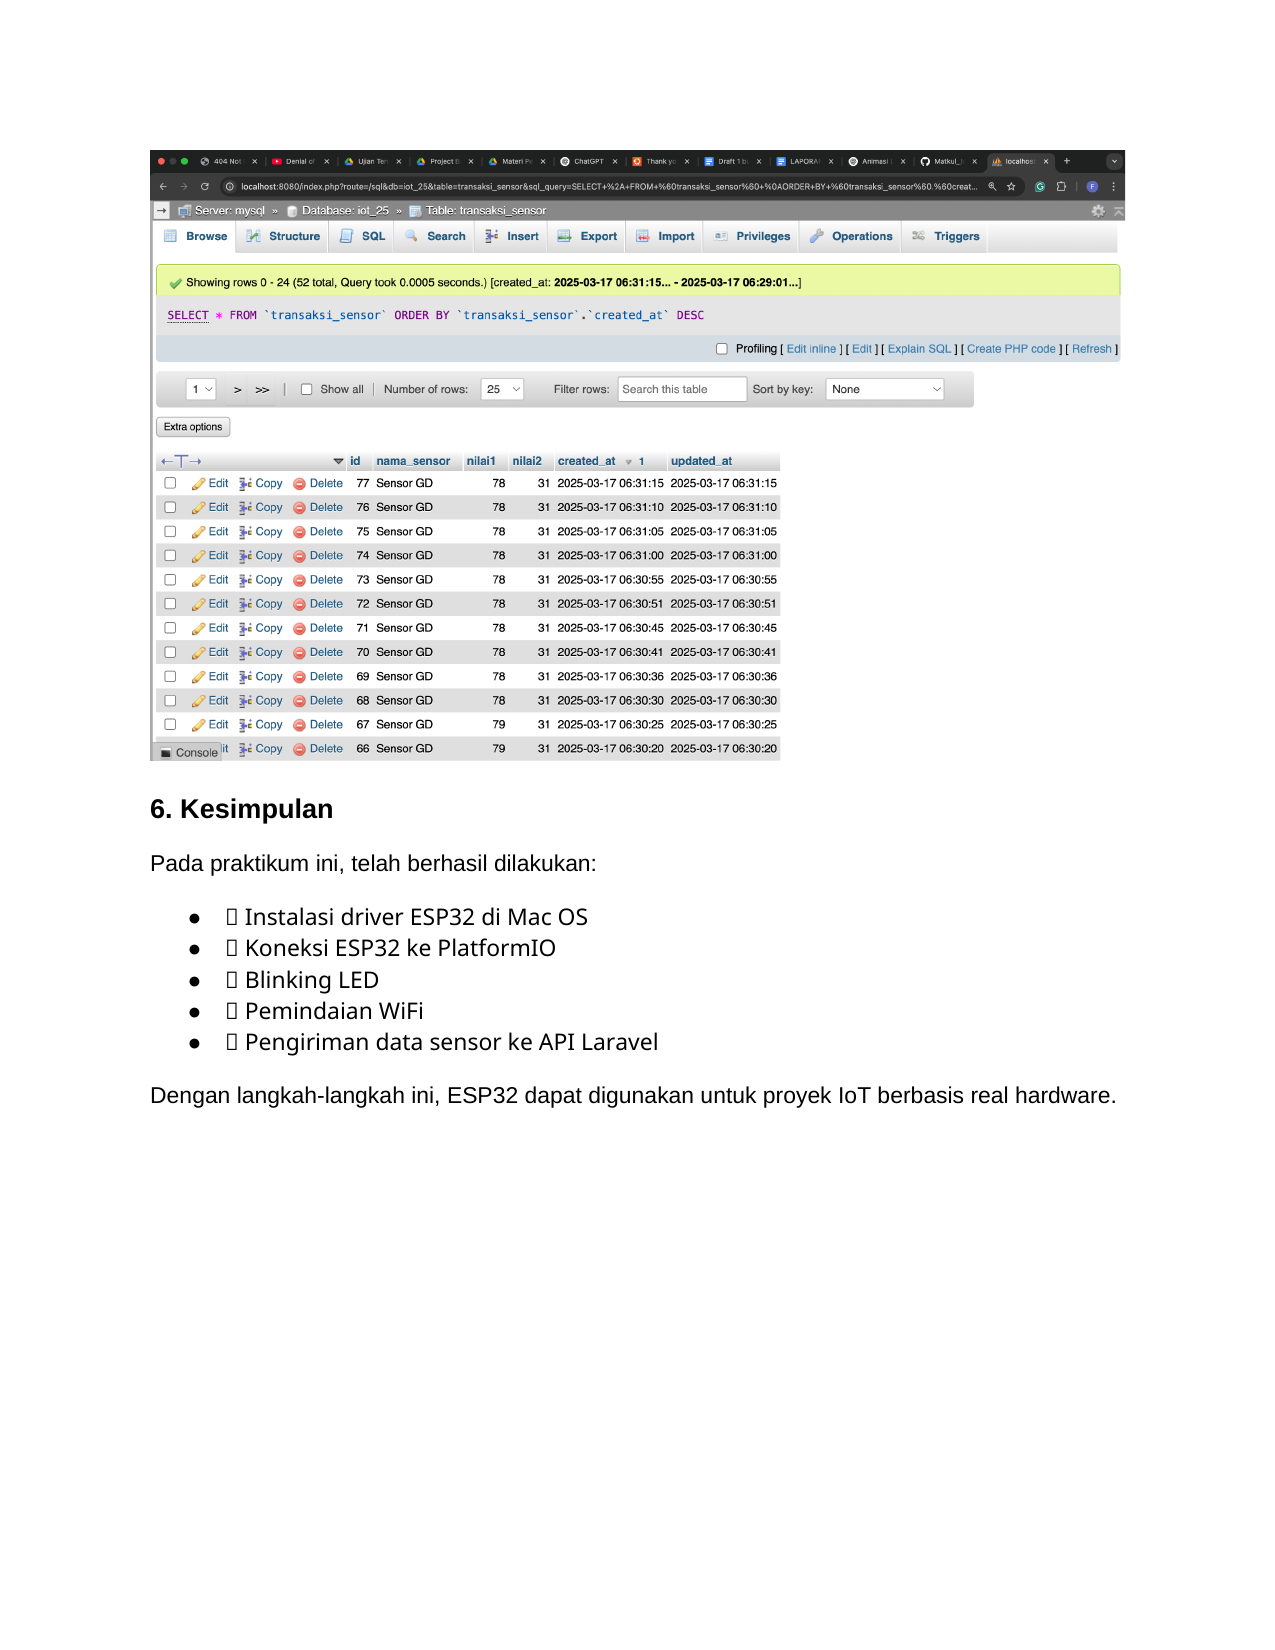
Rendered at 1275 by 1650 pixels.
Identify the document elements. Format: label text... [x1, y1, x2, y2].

list ✅ Koneksi ESP32 ke PlatformIO [187, 932, 1125, 963]
text Dengan langkah-langkah ini, ESP32 dapat digunakan untuk proyek IoT berbasis real hardware. [150, 1082, 1125, 1109]
picture [150, 150, 1125, 761]
list ✅ Instalasi driver ESP32 di Mac OS [187, 901, 1125, 932]
subtitle 6. Kesimpulan [150, 793, 1125, 825]
list ✅ Pengiriman data sensor ke API Laravel [187, 1026, 1125, 1057]
list ✅ Pemindaian WiFi [187, 995, 1125, 1026]
list ✅ Blinking LED [187, 963, 1125, 995]
text Pada praktikum ini, telah berhasil dilakukan: [150, 850, 1125, 876]
